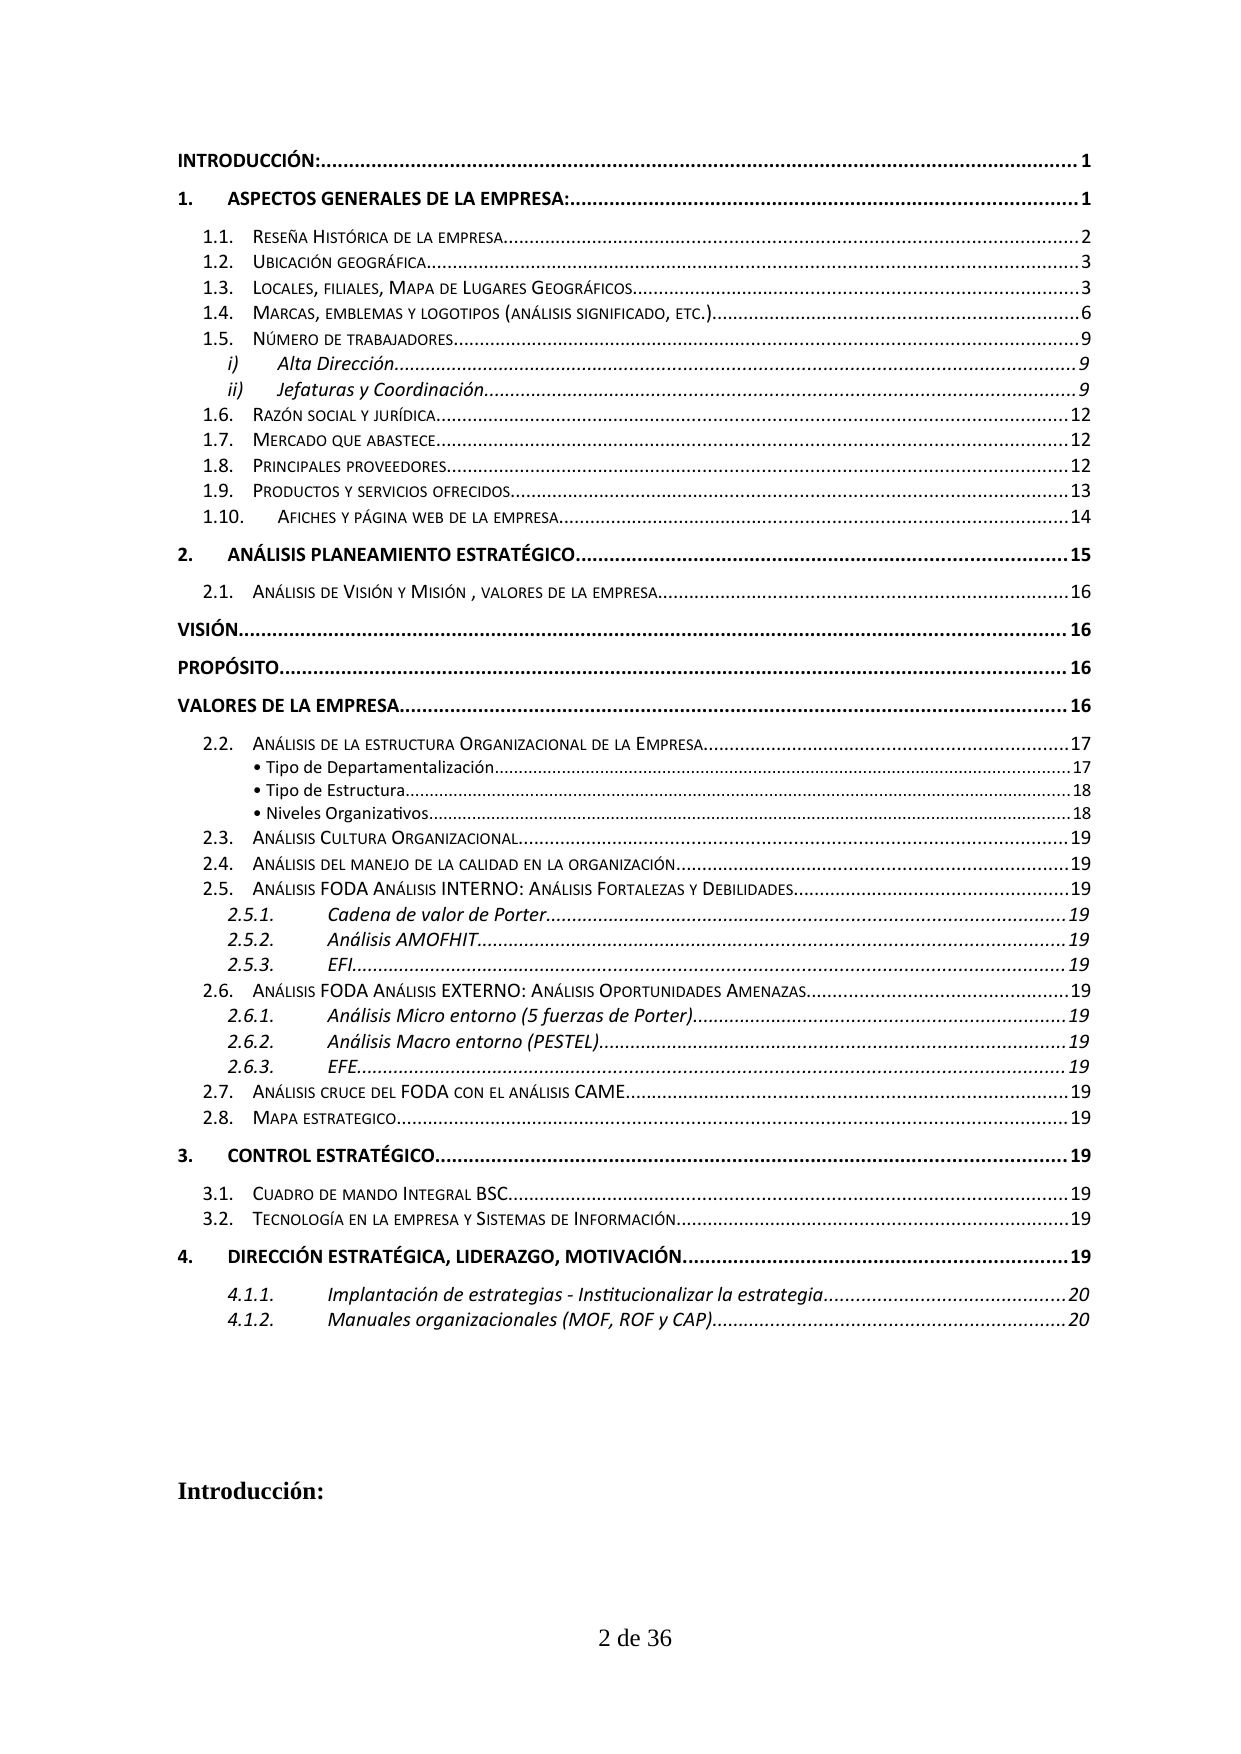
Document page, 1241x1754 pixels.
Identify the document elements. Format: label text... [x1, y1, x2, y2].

subtitle Introducción: [177, 1476, 1093, 1505]
